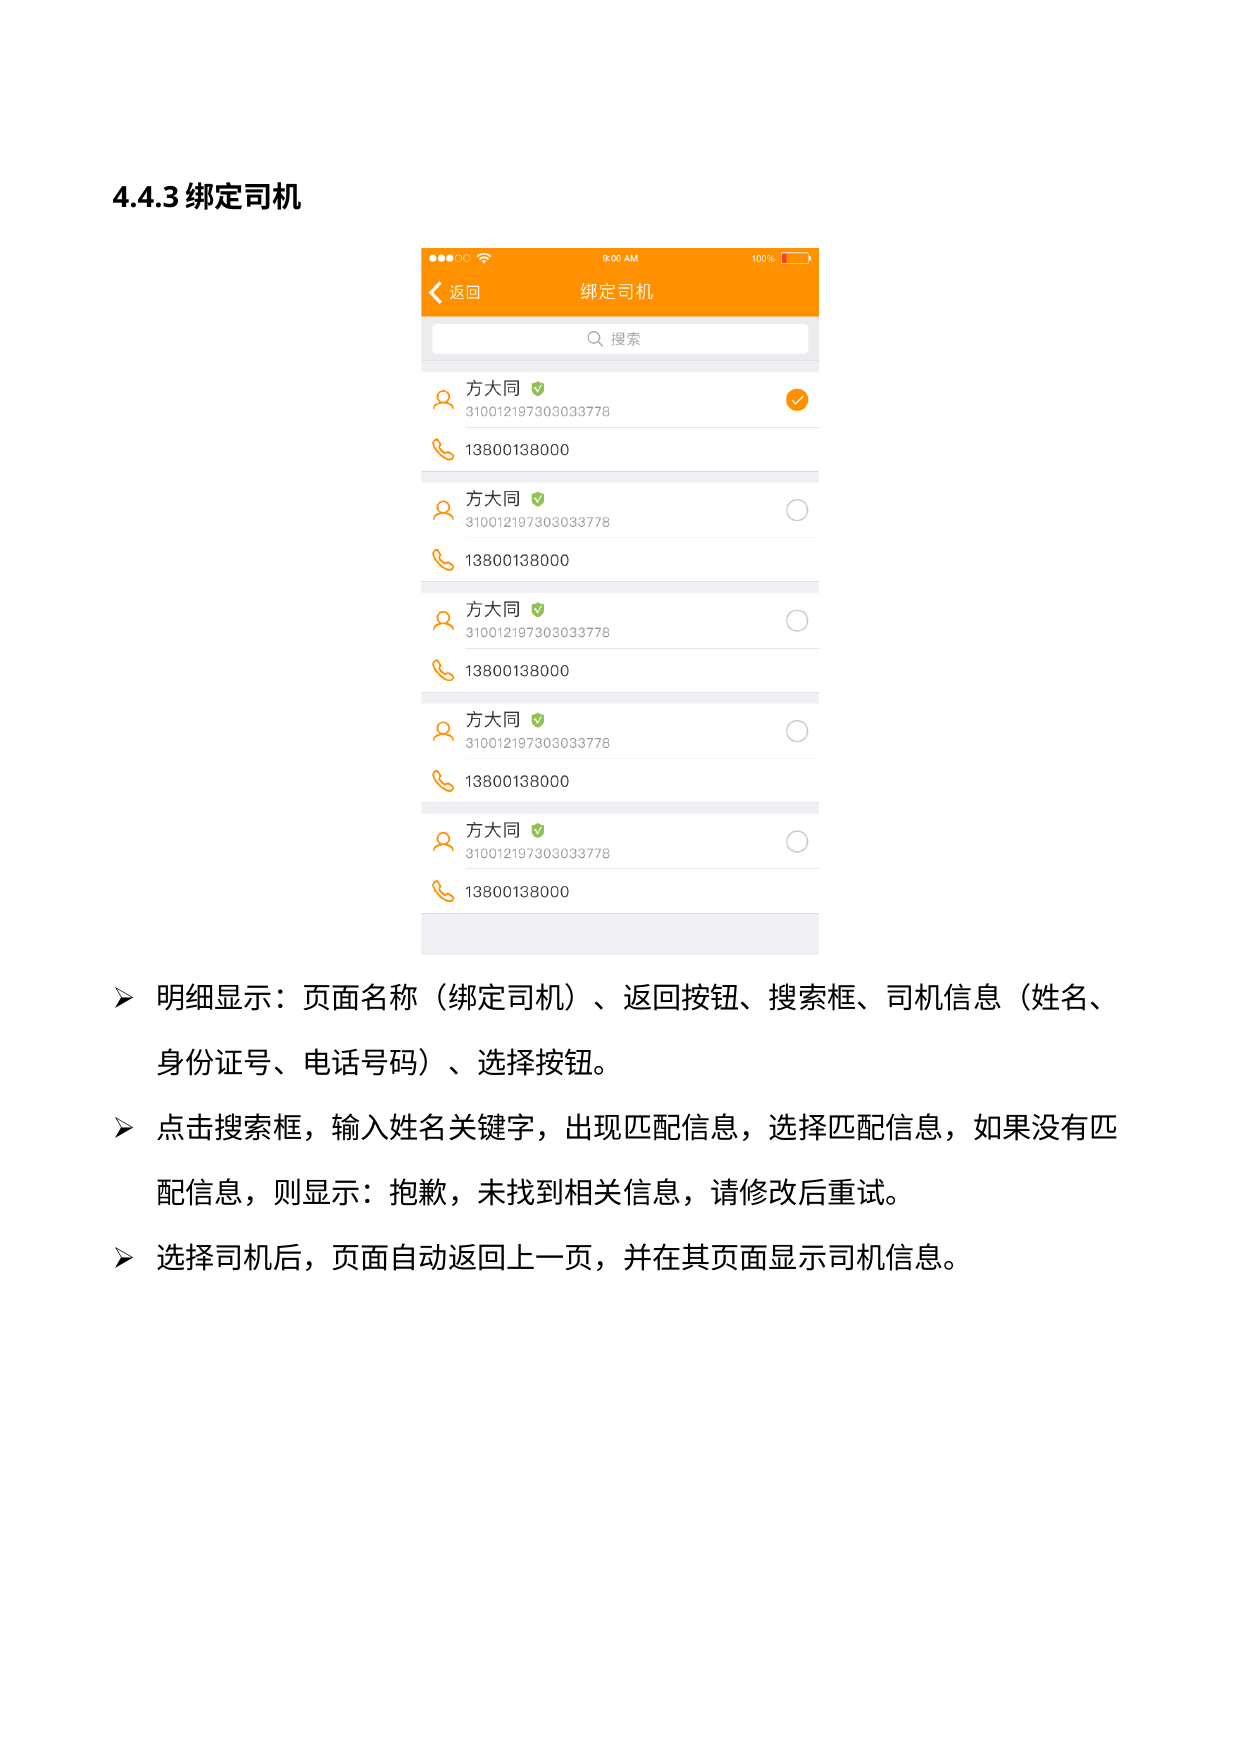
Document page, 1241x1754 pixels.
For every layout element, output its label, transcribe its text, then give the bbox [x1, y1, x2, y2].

picture [421, 248, 819, 955]
list 选择司机后，页面自动返回上一页，并在其页面显示司机信息。 [112, 1223, 1128, 1288]
subtitle 4.4.3绑定司机 [112, 162, 1128, 227]
list 点击搜索框，输入姓名关键字，出现匹配信息，选择匹配信息，如果没有匹配信息，则显示：抱歉，未找到相关信息，请修改后重试。 [112, 1093, 1128, 1223]
list 明细显示：页面名称（绑定司机）、返回按钮、搜索框、司机信息（姓名、身份证号、电话号码）、选择按钮。 [112, 963, 1128, 1093]
